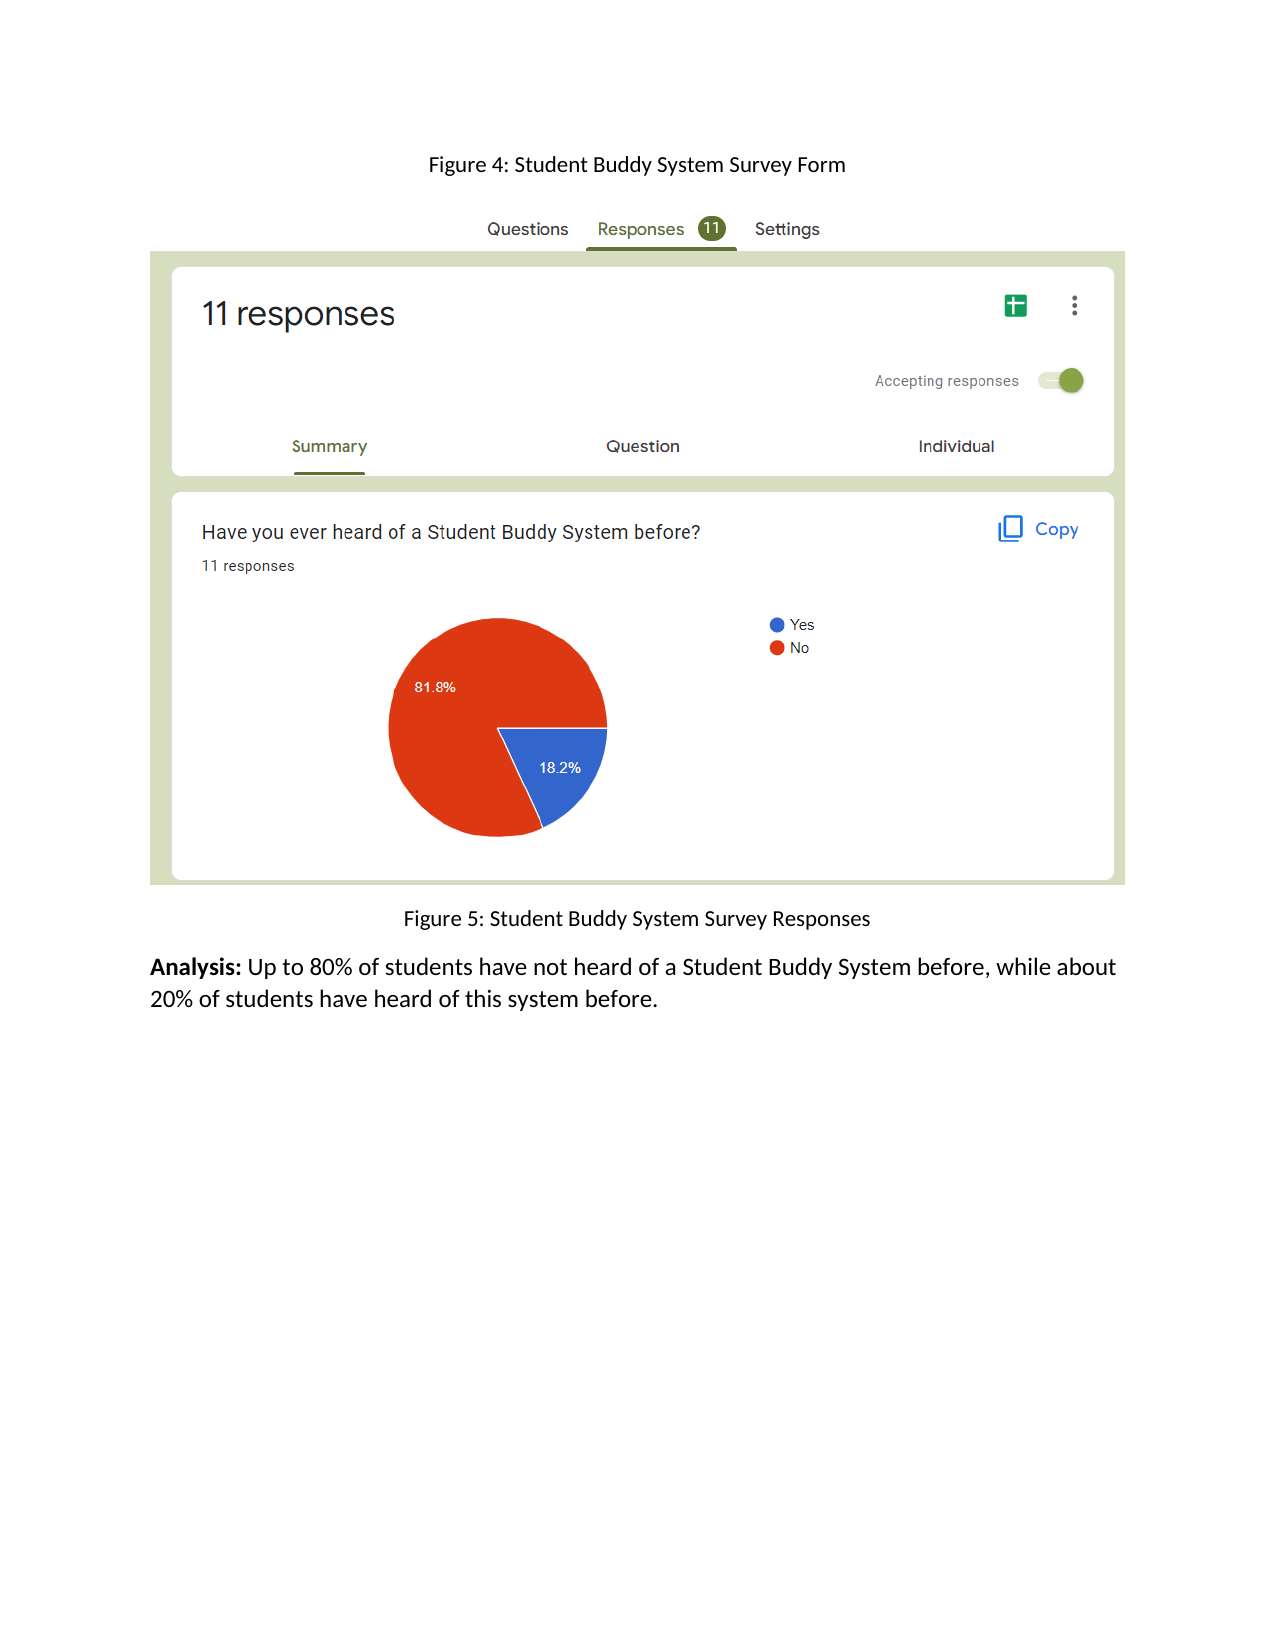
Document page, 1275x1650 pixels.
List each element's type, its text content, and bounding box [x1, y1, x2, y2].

text Figure 5: Student Buddy System Survey Responses [150, 904, 1125, 932]
picture [150, 196, 1125, 885]
text Figure 4: Student Buddy System Survey Form [150, 150, 1125, 178]
text Analysis: Up to 80% of students have not heard of a Student Buddy System before, while about 20% of students have heard of this system before. [150, 951, 1125, 1014]
